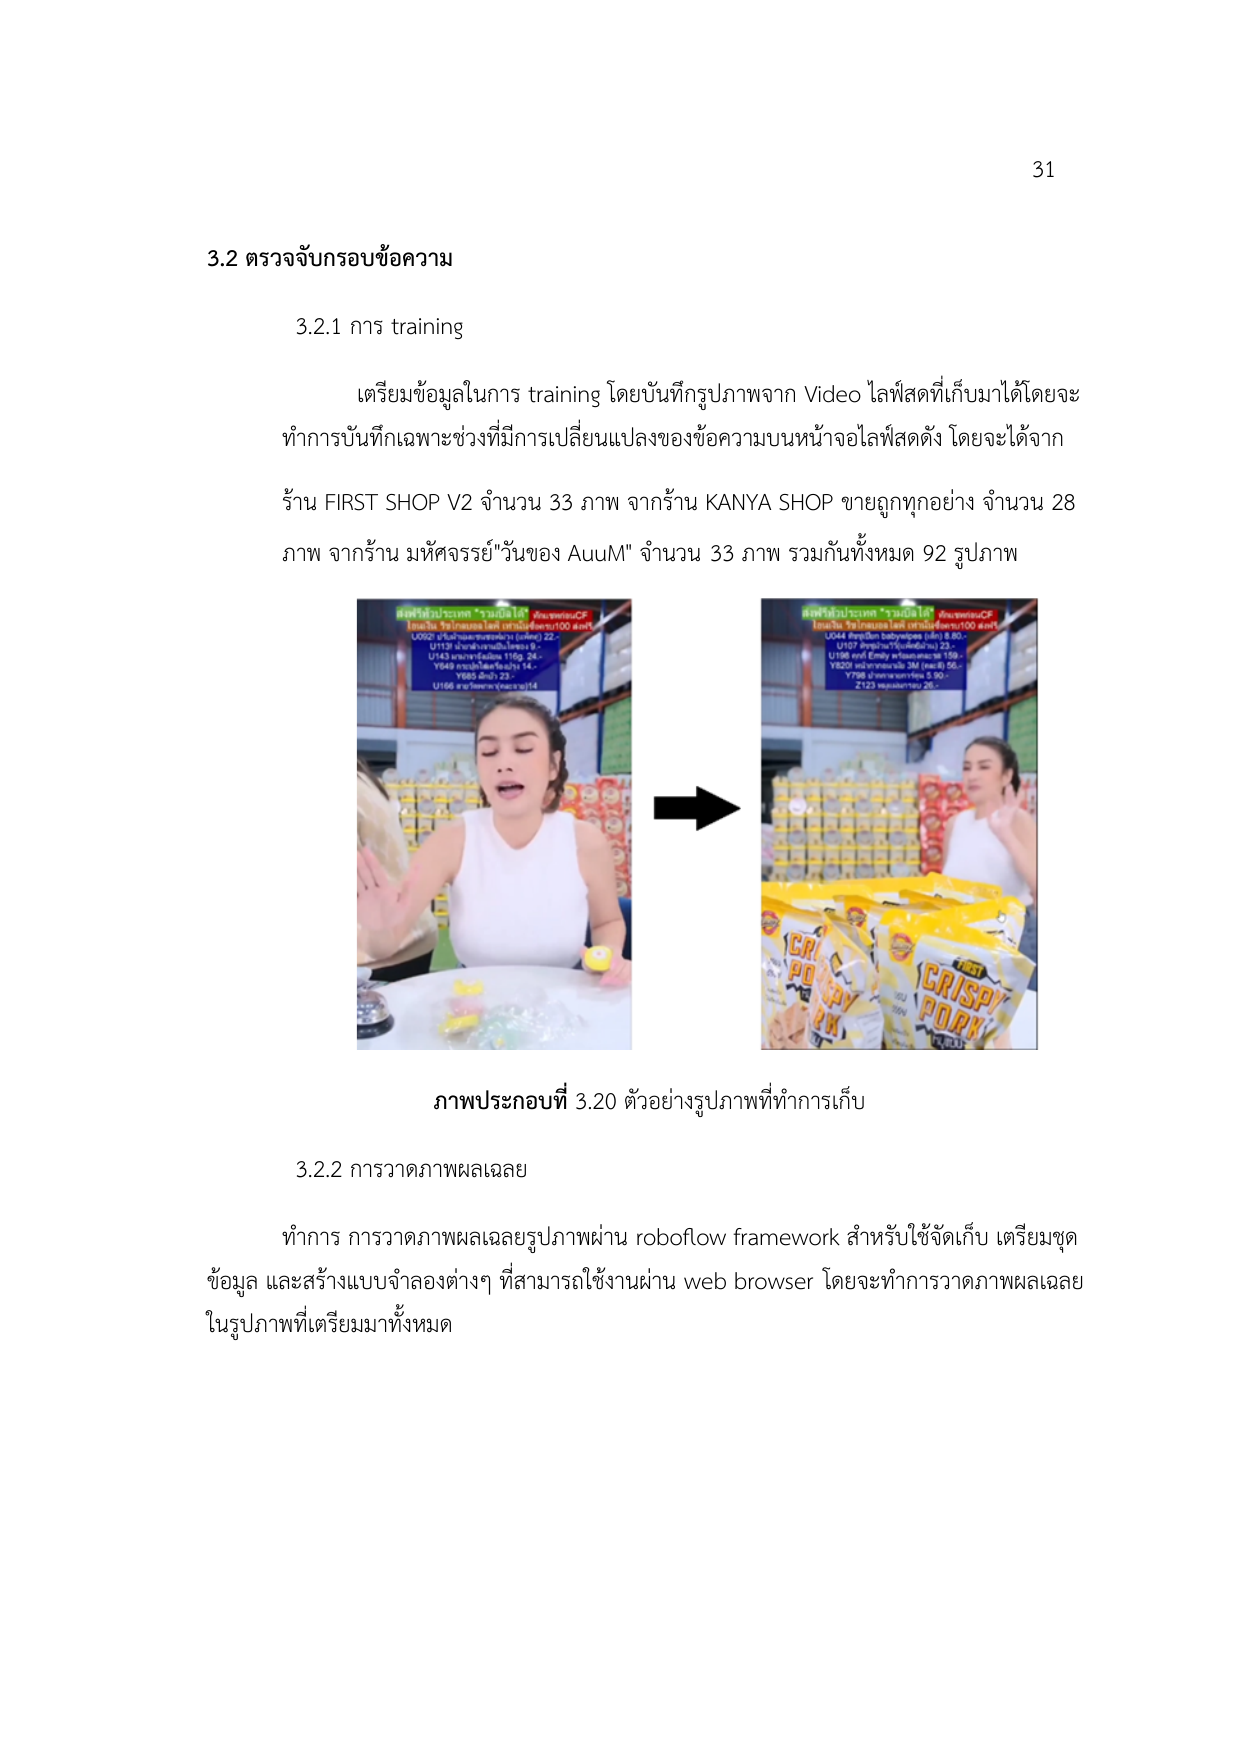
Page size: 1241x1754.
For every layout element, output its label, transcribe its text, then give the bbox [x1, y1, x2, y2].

subtitle การ training [207, 305, 1092, 343]
text เตรียมข้อมูลในการ training โดยบันทึกรูปภาพจาก Video ไลฟ์สดที่เก็บมาได้โดยจะทำการบันทึกเฉพาะช่วงที่มีการเปลี่ยนแปลงของข้อความบนหน้าจอไลฟ์สดดัง โดยจะได้จาก [282, 373, 1092, 454]
picture [356, 598, 1039, 1050]
text ทำการ การวาดภาพผลเฉลยรูปภาพผ่าน roboflow framework สำหรับใช้จัดเก็บ เตรียมชุดข้อมูล และสร้างแบบจำลองต่างๆ ที่สามารถใช้งานผ่าน web browser โดยจะทำการวาดภาพผลเฉลยในรูปภาพที่เตรียมมาทั้งหมด [207, 1216, 1092, 1341]
subtitle ตรวจจับกรอบข้อความ [207, 237, 1092, 274]
subtitle การวาดภาพผลเฉลย [207, 1148, 1092, 1186]
text ร้าน FIRST SHOP V2 จำนวน 33 ภาพ จากร้าน KANYA SHOP ขายถูกทุกอย่าง จำนวน 28 ภาพ จากร้าน มหัศจรรย์"วันของAuuM" จำนวน 33 ภาพ รวมกันทั้งหมด 92 รูปภาพ [282, 481, 1092, 571]
